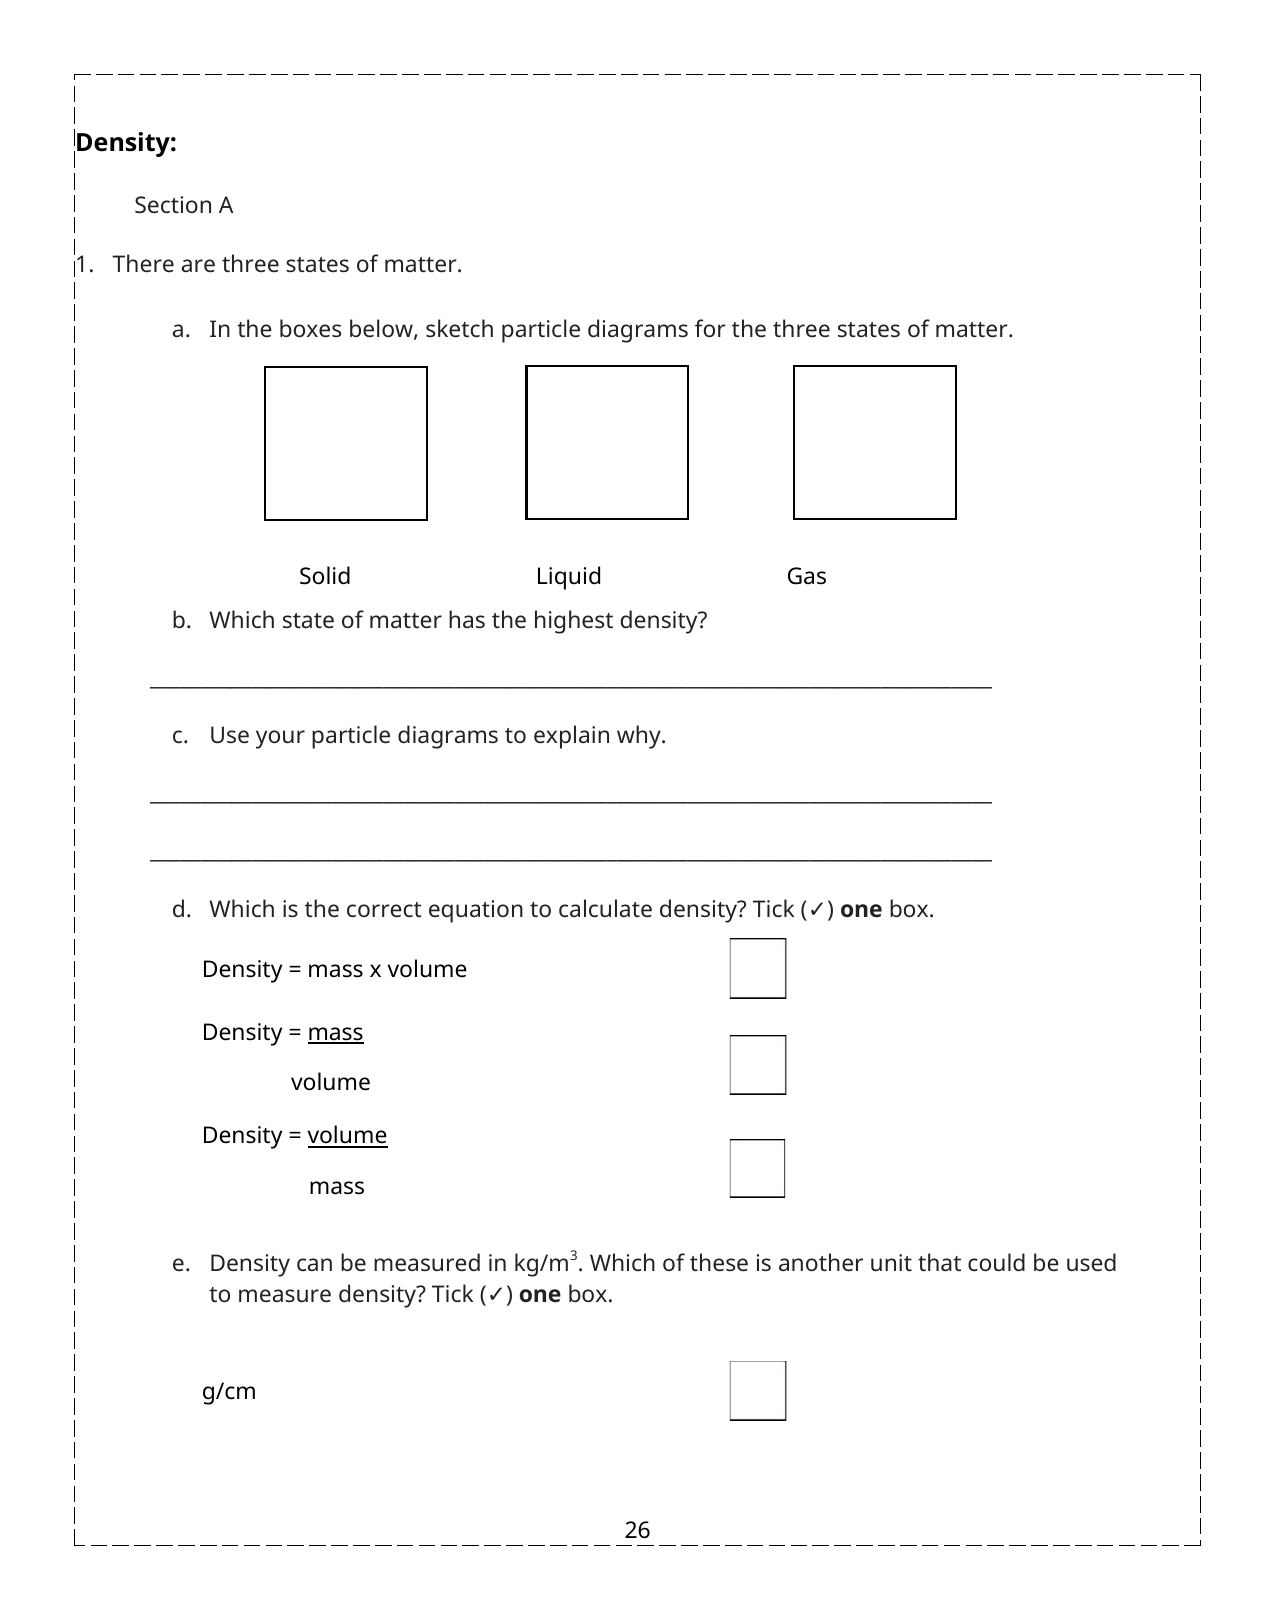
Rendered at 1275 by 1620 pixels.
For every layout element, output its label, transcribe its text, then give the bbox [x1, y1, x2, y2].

table_header [724, 1359, 846, 1441]
table_cell [724, 1118, 846, 1221]
table_cell [724, 1014, 846, 1118]
picture [729, 938, 787, 999]
list Use your particle diagrams to explain why. [172, 719, 1141, 751]
table_cell Density = volume mass [194, 1118, 723, 1221]
text ___________________________________________________________________________________ [150, 661, 1141, 692]
picture [729, 1139, 786, 1198]
subtitle Density: [75, 125, 1200, 159]
table_header [724, 925, 846, 1014]
text Section A [134, 189, 1141, 221]
picture [729, 1361, 787, 1421]
list Which state of matter has the highest density? [172, 604, 1141, 636]
text ___________________________________________________________________________________ [150, 834, 1141, 866]
table_header g/cm [194, 1359, 723, 1441]
list There are three states of matter. [75, 248, 1141, 279]
list In the boxes below, sketch particle diagrams for the three states of matter. [172, 313, 1141, 344]
text ___________________________________________________________________________________ [150, 776, 1141, 807]
list Density can be measured in kg/m3. Which of these is another unit that could be used to measure density? Tick (✓) one box. [172, 1246, 1141, 1309]
table_cell Density = mass volume [194, 1014, 723, 1118]
list Which is the correct equation to calculate density? Tick (✓) one box. [172, 893, 1141, 924]
table_header Density = mass x volume [194, 925, 723, 1014]
picture [729, 1035, 787, 1095]
